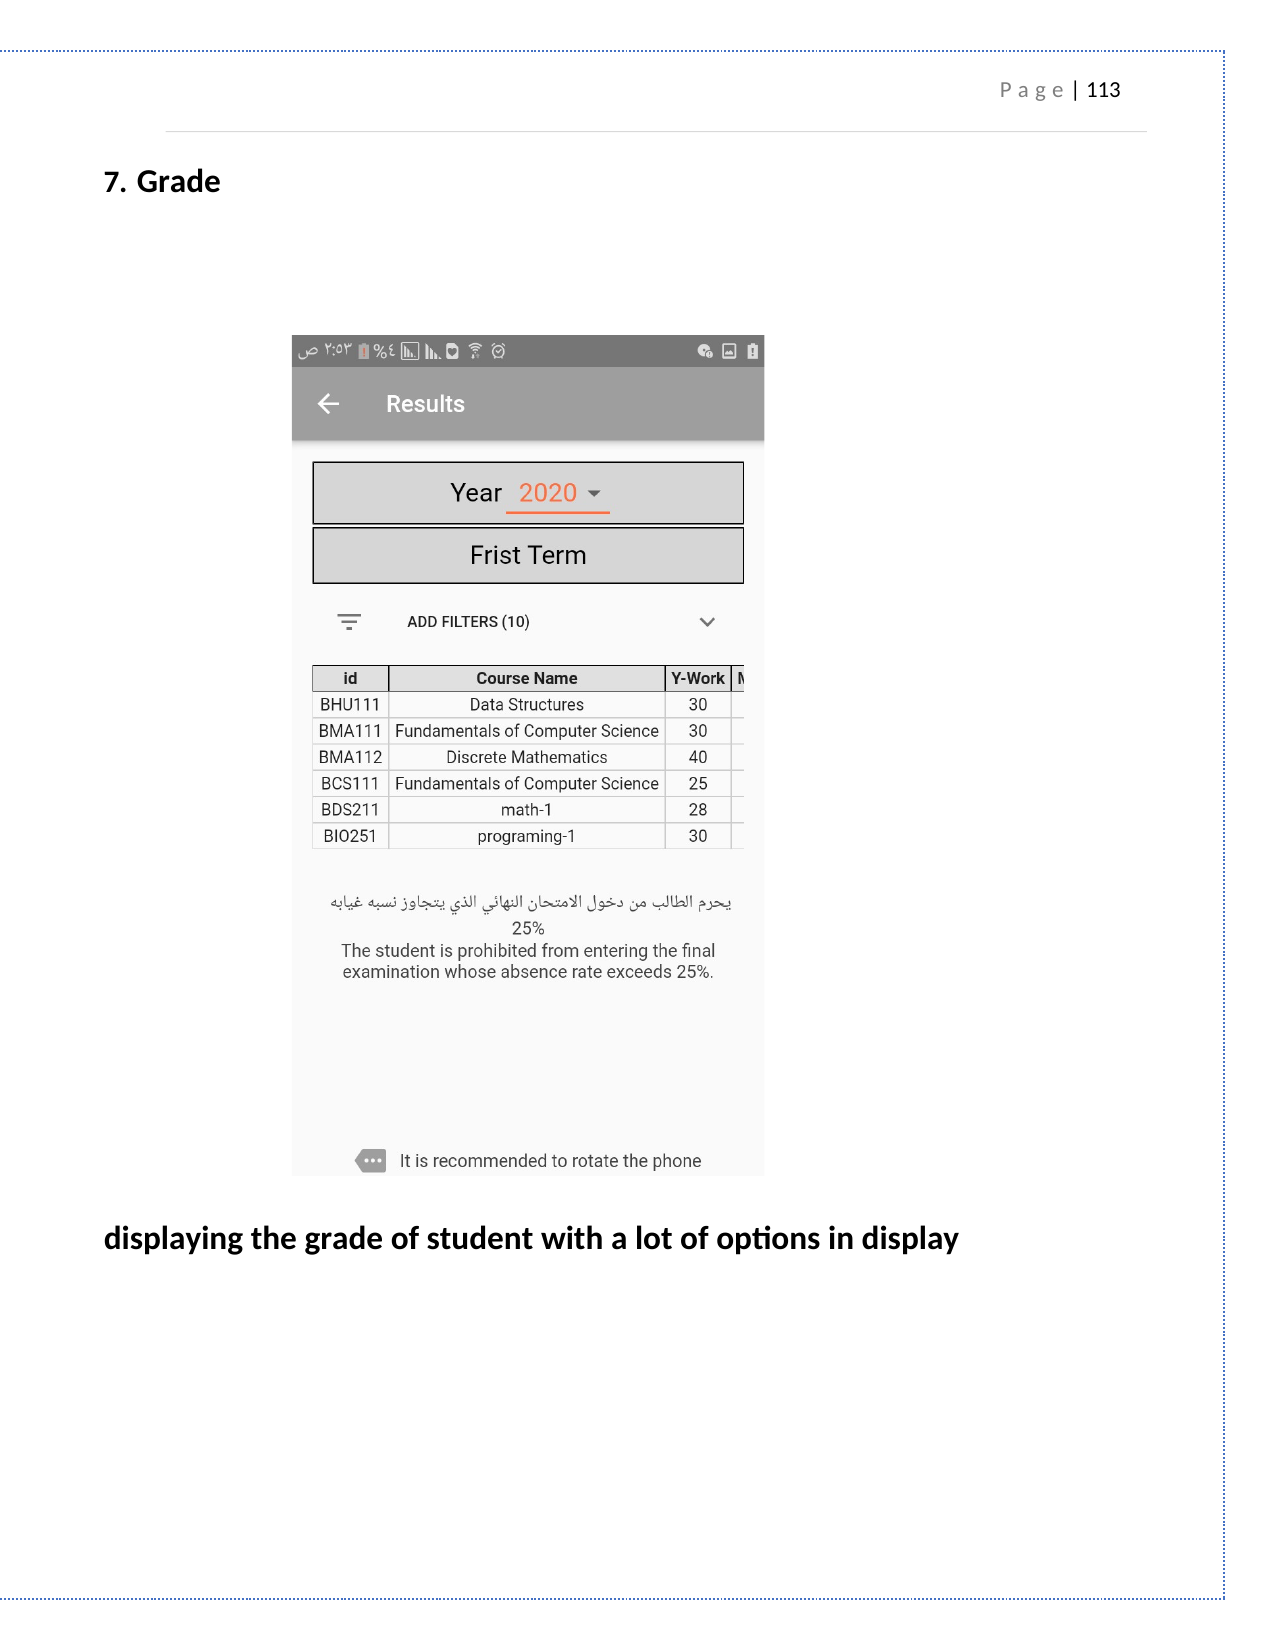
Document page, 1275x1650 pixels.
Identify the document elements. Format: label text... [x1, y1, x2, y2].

subtitle Grade [103, 160, 1239, 200]
text displaying the grade of student with a lot of options in display [103, 1217, 1239, 1258]
picture [291, 335, 765, 1176]
